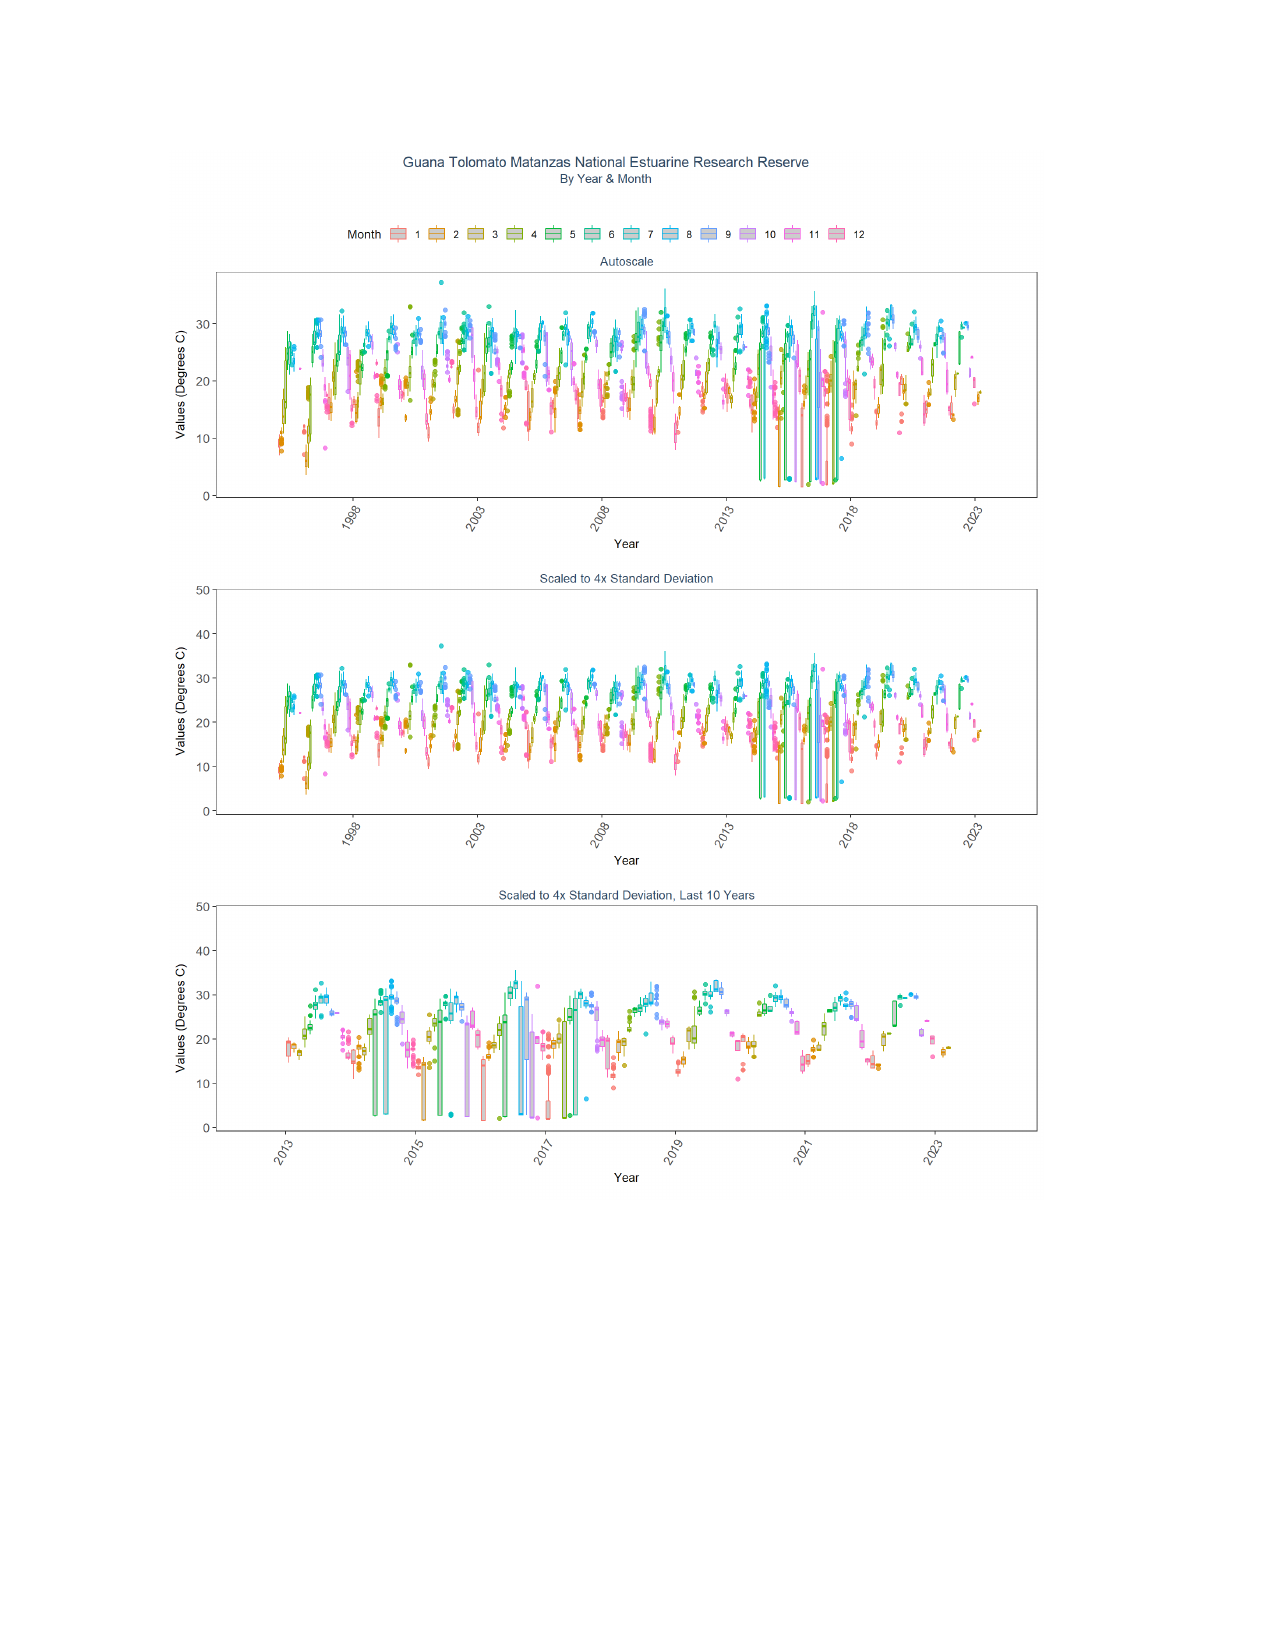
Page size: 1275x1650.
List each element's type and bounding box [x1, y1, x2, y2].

picture [168, 150, 1044, 1200]
